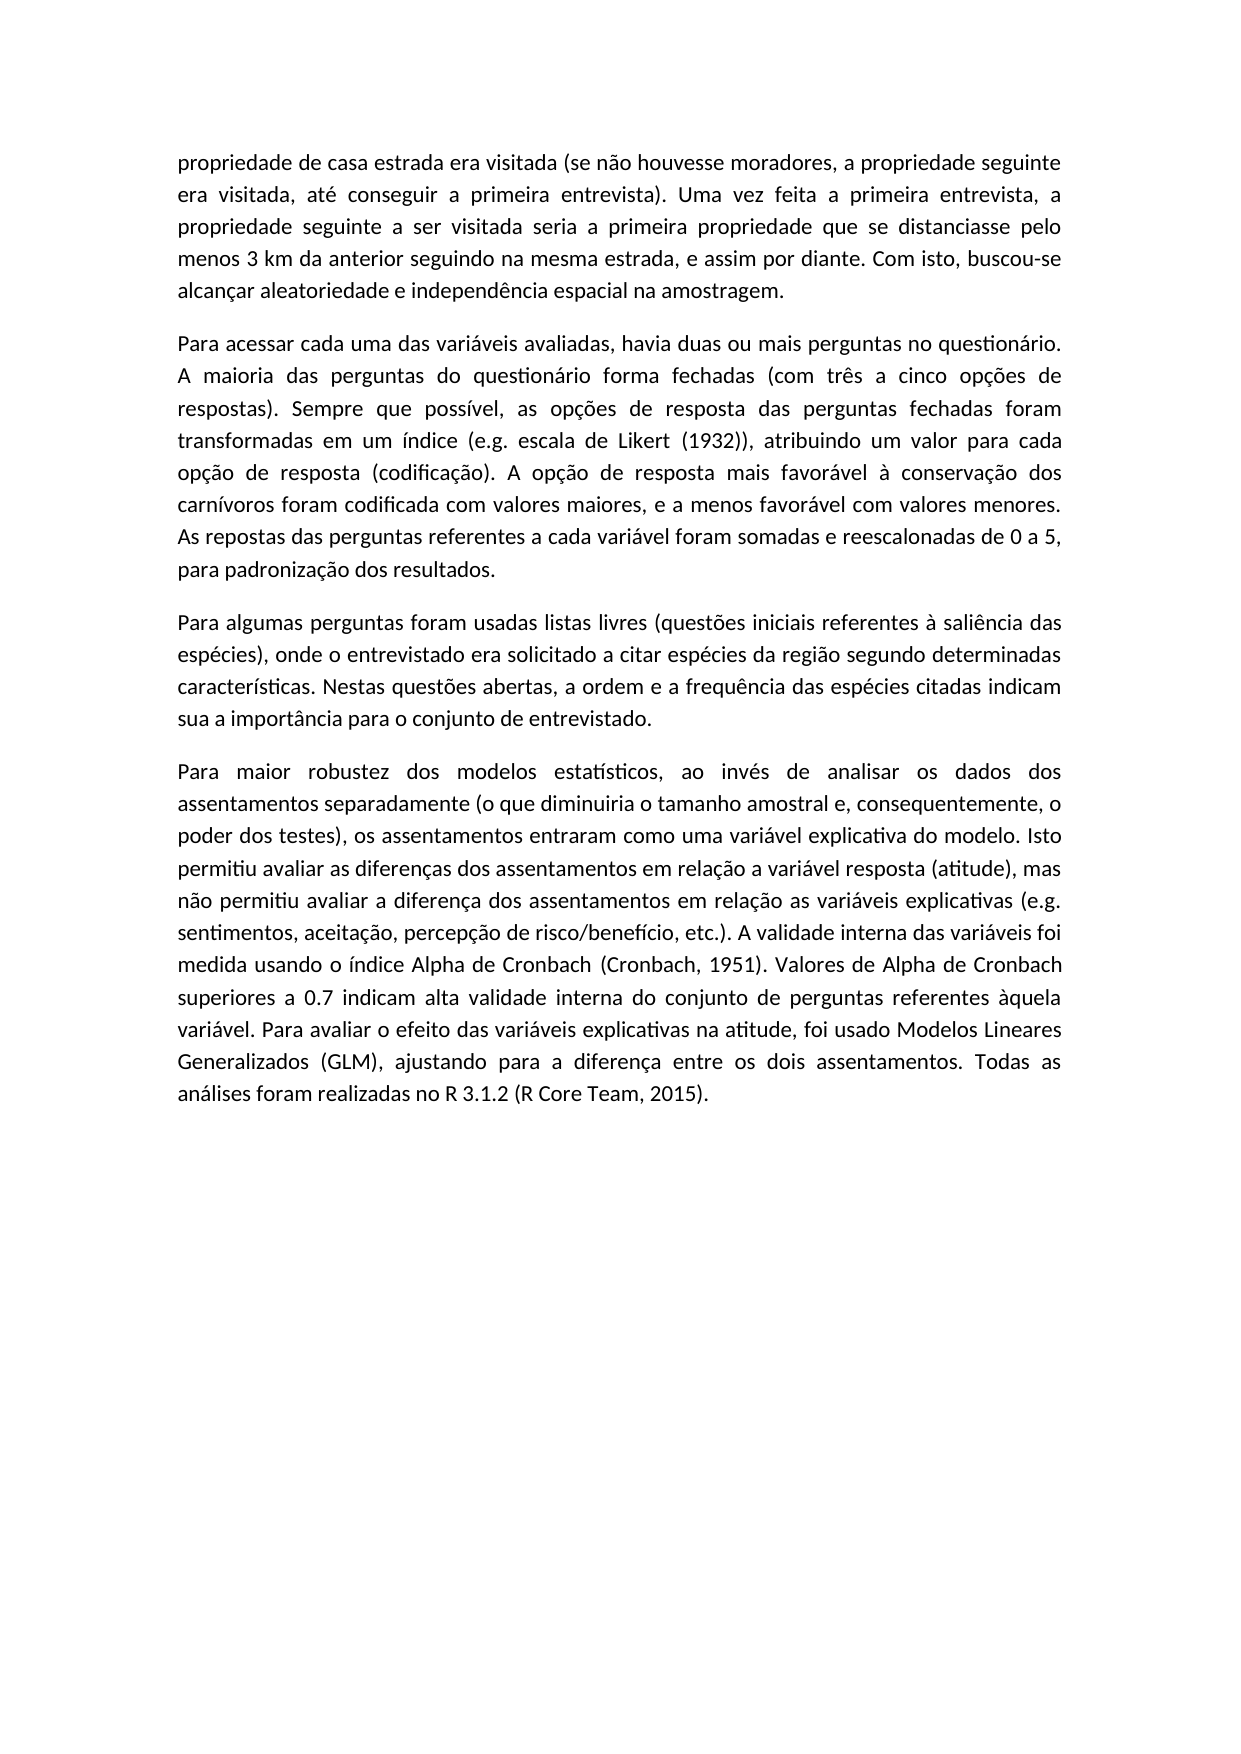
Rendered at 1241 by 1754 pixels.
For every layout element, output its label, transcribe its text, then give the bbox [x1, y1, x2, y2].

text Para maior robustez dos modelos estatísticos, ao invés de analisar os dados dos assentamentos separadamente (o que diminuiria o tamanho amostral e, consequentemente, o poder dos testes), os assentamentos entraram como uma variável explicativa do modelo. Isto permitiu avaliar as diferenças dos assentamentos em relação a variável resposta (atitude), mas não permitiu avaliar a diferença dos assentamentos em relação as variáveis explicativas (e.g. sentimentos, aceitação, percepção de risco/benefício, etc.). A validade interna das variáveis foi medida usando o índice Alpha de Cronbach (Cronbach, 1951). Valores de Alpha de Cronbach superiores a 0.7 indicam alta validade interna do conjunto de perguntas referentes àquela variável. Para avaliar o efeito das variáveis explicativas na atitude, foi usado Modelos Lineares Generalizados (GLM), ajustando para a diferença entre os dois assentamentos. Todas as análises foram realizadas no R 3.1.2 (R Core Team, 2015). [177, 757, 1063, 1107]
text Para acessar cada uma das variáveis avaliadas, havia duas ou mais perguntas no questionário. A maioria das perguntas do questionário forma fechadas (com três a cinco opções de respostas). Sempre que possível, as opções de resposta das perguntas fechadas foram transformadas em um índice (e.g. escala de Likert (1932)), atribuindo um valor para cada opção de resposta (codificação). A opção de resposta mais favorável à conservação dos carnívoros foram codificada com valores maiores, e a menos favorável com valores menores. As repostas das perguntas referentes a cada variável foram somadas e reescalonadas de 0 a 5, para padronização dos resultados. [177, 329, 1063, 583]
text Para algumas perguntas foram usadas listas livres (questões iniciais referentes à saliência das espécies), onde o entrevistado era solicitado a citar espécies da região segundo determinadas características. Nestas questões abertas, a ordem e a frequência das espécies citadas indicam sua a importância para o conjunto de entrevistado. [177, 608, 1063, 732]
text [177, 148, 1063, 304]
